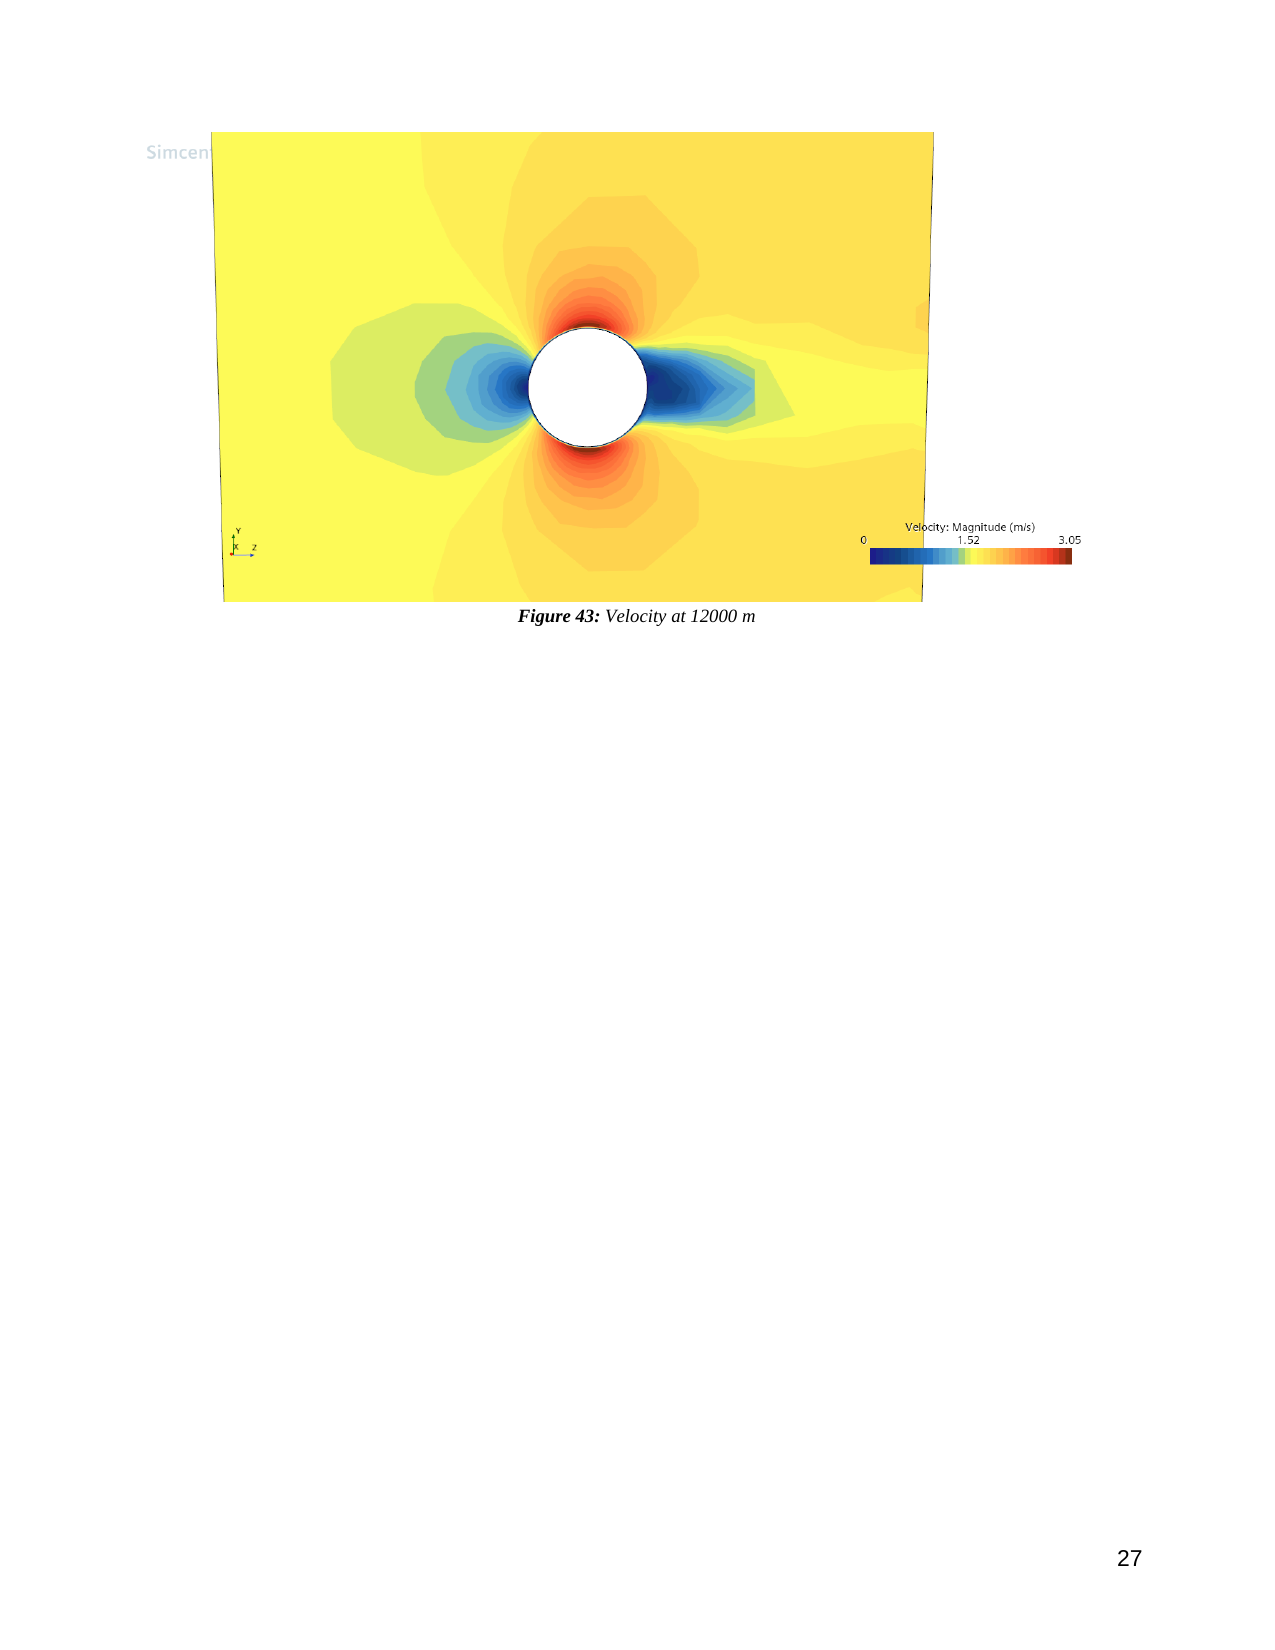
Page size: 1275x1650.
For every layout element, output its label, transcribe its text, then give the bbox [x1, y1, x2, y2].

text Figure 43: Velocity at 12000 m [133, 605, 1142, 627]
picture [132, 132, 1143, 602]
